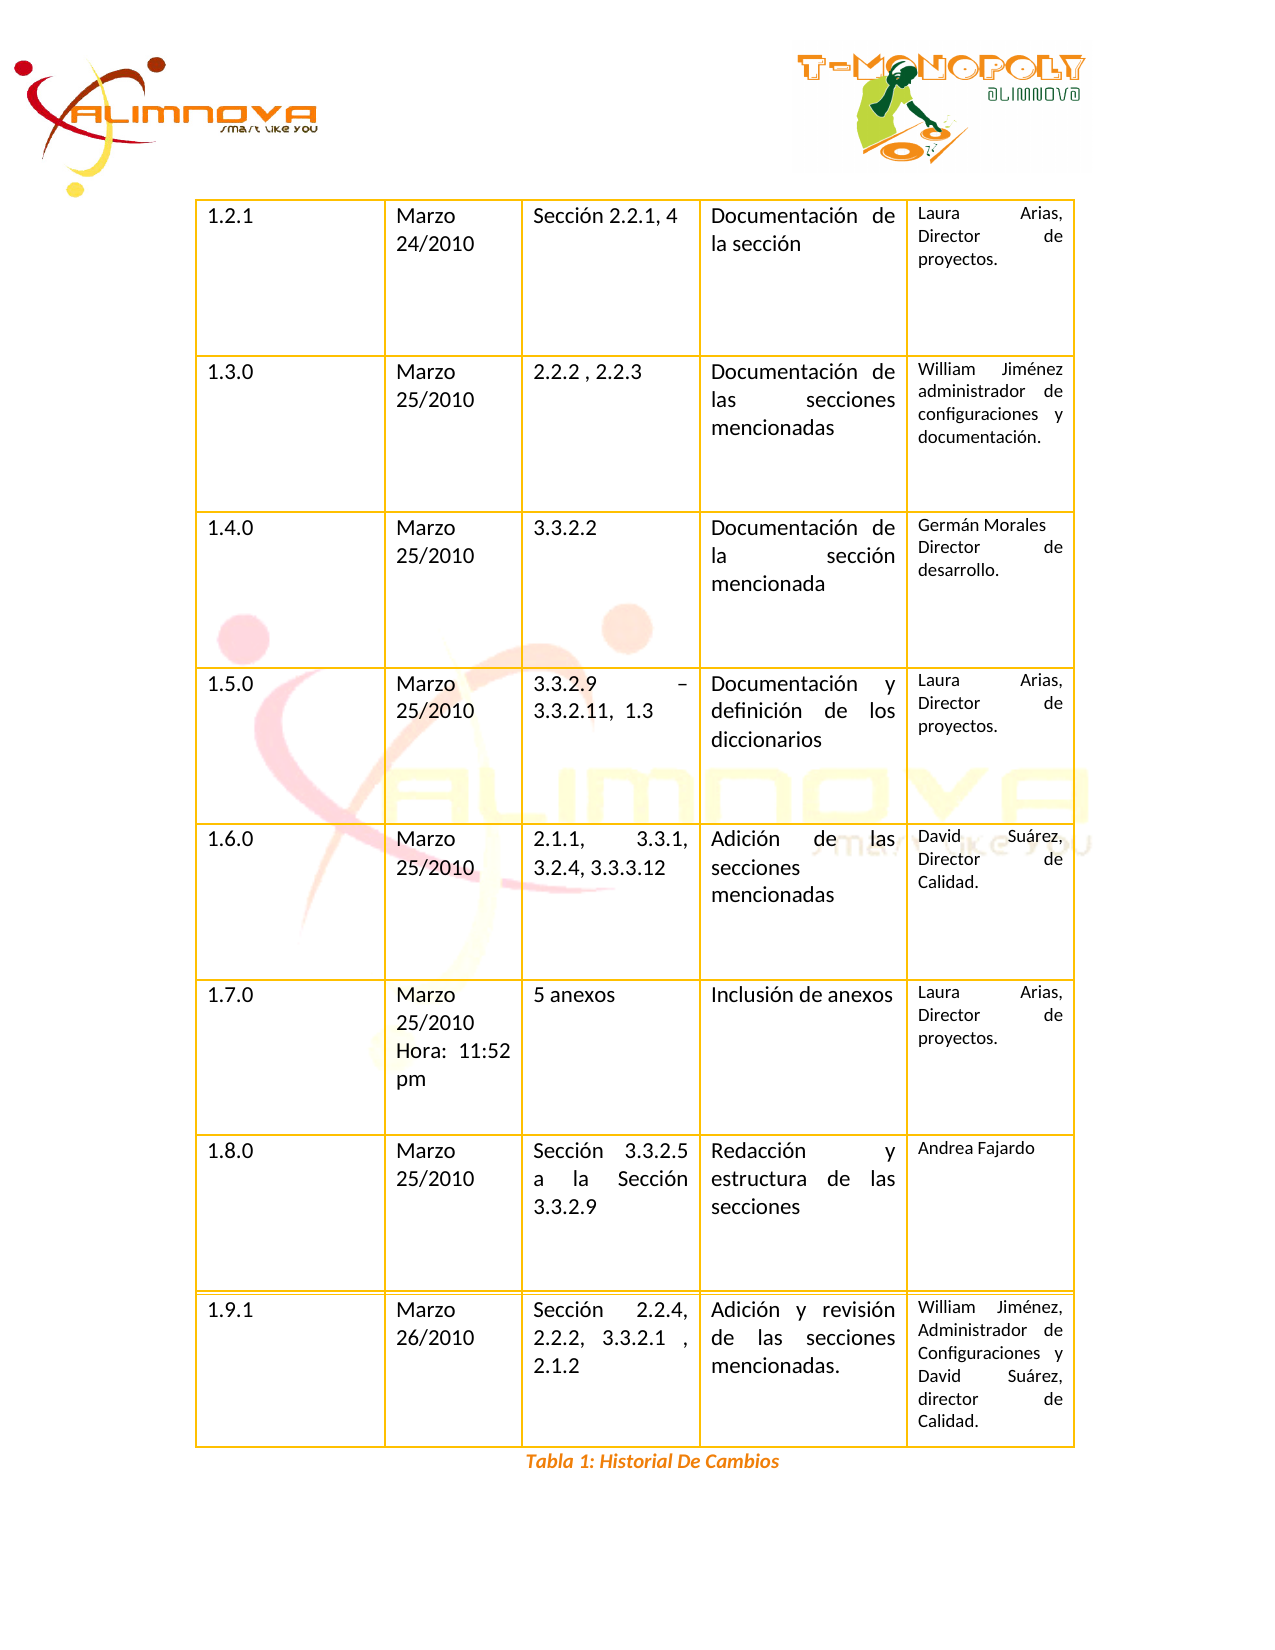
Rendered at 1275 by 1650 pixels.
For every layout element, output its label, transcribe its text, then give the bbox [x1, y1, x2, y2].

table_cell 1.8.0 [197, 1136, 384, 1290]
table_cell David Suárez, Director de Calidad. [908, 825, 1073, 978]
table_cell 2.1.1, 3.3.1, 3.2.4, 3.3.3.12 [523, 825, 699, 978]
table_cell Documentación de la sección [701, 201, 906, 355]
table_cell 1.9.1 [197, 1295, 384, 1446]
picture [10, 55, 319, 199]
table_cell William Jiménez administrador de configuraciones y documentación. [908, 357, 1073, 511]
table_cell 3.3.2.2 [523, 513, 699, 667]
picture [792, 40, 1093, 173]
table_cell William Jiménez, Administrador de Configuraciones y David Suárez, director de Calidad. [908, 1295, 1073, 1446]
table_cell Sección 2.2.4, 2.2.2, 3.3.2.1 , 2.1.2 [523, 1295, 699, 1446]
table_cell Adición de las secciones mencionadas [701, 825, 906, 978]
table_cell Documentación de la sección mencionada [701, 513, 906, 667]
table_cell Marzo 25/2010 [386, 357, 521, 511]
table_cell Sección 3.3.2.5 a la Sección 3.3.2.9 [523, 1136, 699, 1290]
table_cell Marzo 25/2010 [386, 1136, 521, 1290]
table_cell Marzo 25/2010 [386, 513, 521, 667]
table_cell Laura Arias, Director de proyectos. [908, 669, 1073, 822]
table_cell Marzo 25/2010 [386, 669, 521, 822]
table_cell 1.3.0 [197, 357, 384, 511]
table_cell Adición y revisión de las secciones mencionadas. [701, 1295, 906, 1446]
table_cell Marzo 24/2010 [386, 201, 521, 355]
table_cell Laura Arias, Director de proyectos. [908, 201, 1073, 355]
table_cell Inclusión de anexos [701, 981, 906, 1134]
table_cell Andrea Fajardo [908, 1136, 1073, 1290]
table_cell Sección 2.2.1, 4 [523, 201, 699, 355]
table_cell Laura Arias, Director de proyectos. [908, 981, 1073, 1134]
table_cell 1.5.0 [197, 669, 384, 822]
table_cell Germán Morales Director de desarrollo. [908, 513, 1073, 667]
table_cell 5 anexos [523, 981, 699, 1134]
table_cell 1.6.0 [197, 825, 384, 978]
table_cell Redacción y estructura de las secciones [701, 1136, 906, 1290]
table_cell 1.4.0 [197, 513, 384, 667]
table_cell 1.2.1 [197, 201, 384, 355]
table_cell Marzo 25/2010 Hora: 11:52 pm [386, 981, 521, 1134]
table_cell Documentación de las secciones mencionadas [701, 357, 906, 511]
table_cell Marzo 26/2010 [386, 1295, 521, 1446]
table_cell Documentación y definición de los diccionarios [701, 669, 906, 822]
table_cell 3.3.2.9 – 3.3.2.11, 1.3 [523, 669, 699, 822]
table_cell 2.2.2 , 2.2.3 [523, 357, 699, 511]
table_cell 1.7.0 [197, 981, 384, 1134]
table_cell Marzo 25/2010 [386, 825, 521, 978]
